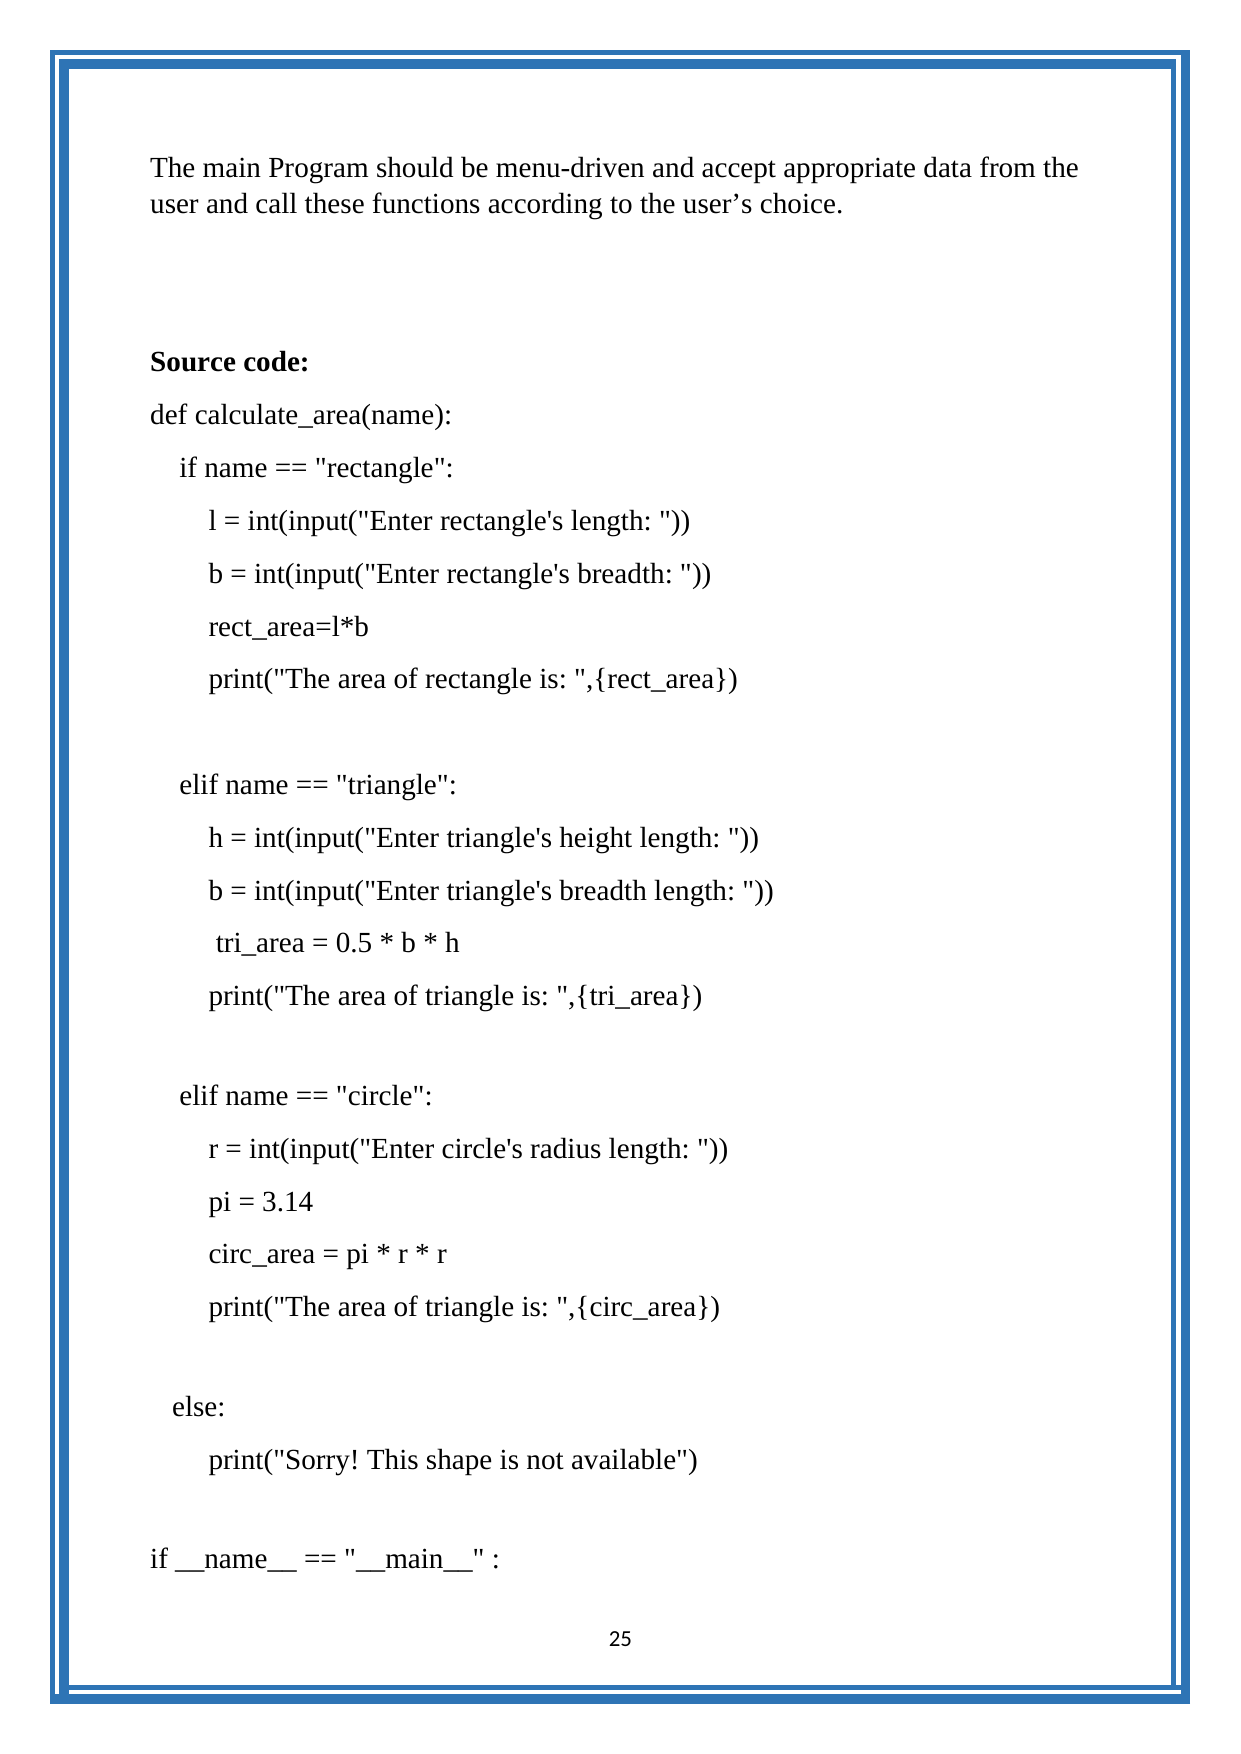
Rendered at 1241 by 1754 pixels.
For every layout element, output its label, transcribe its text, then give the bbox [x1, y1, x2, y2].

text print("The area of triangle is: ",{circ_area}) [150, 1289, 1090, 1323]
text b = int(input("Enter triangle's breadth length: ")) [150, 873, 1090, 906]
text print("The area of triangle is: ",{tri_area}) [150, 978, 1090, 1012]
text else: [150, 1389, 1090, 1422]
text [150, 150, 1090, 220]
text print("Sorry! This shape is not available") [150, 1442, 1090, 1475]
text h = int(input("Enter triangle's height length: ")) [150, 820, 1090, 853]
text print("The area of rectangle is: ",{rect_area}) [150, 661, 1090, 695]
text Source code: [150, 344, 1090, 378]
text r = int(input("Enter circle's radius length: ")) [150, 1131, 1090, 1164]
text elif name == "triangle": [150, 767, 1090, 801]
text circ_area = pi * r * r [150, 1236, 1090, 1270]
text elif name == "circle": [150, 1078, 1090, 1112]
text def calculate_area(name): [150, 397, 1090, 431]
text b = int(input("Enter rectangle's breadth: ")) [150, 556, 1090, 589]
text l = int(input("Enter rectangle's length: ")) [150, 503, 1090, 537]
text pi = 3.14 [150, 1184, 1090, 1217]
text if __name__ == "__main__" : [150, 1541, 1090, 1575]
text if name == "rectangle": [150, 450, 1090, 484]
text tri_area = 0.5 * b * h [150, 926, 1090, 959]
text rect_area=l*b [150, 609, 1090, 642]
